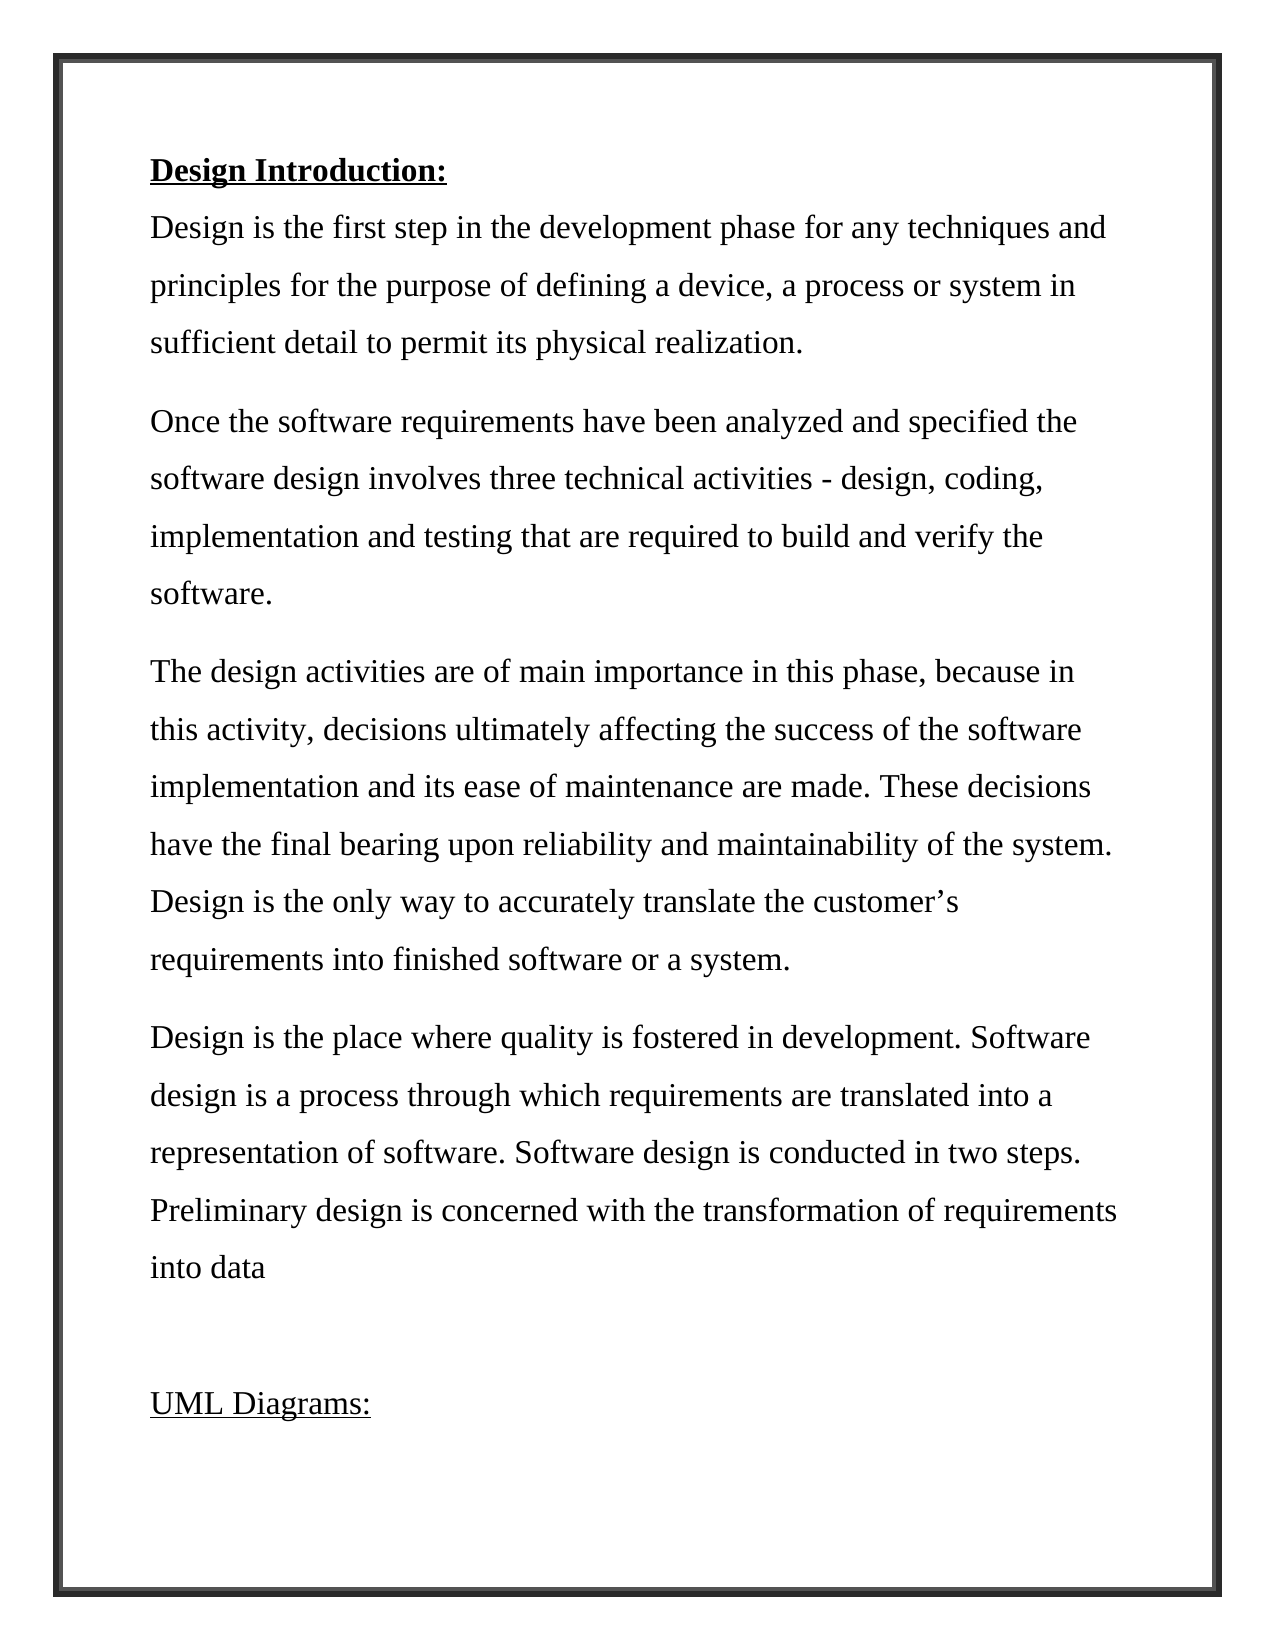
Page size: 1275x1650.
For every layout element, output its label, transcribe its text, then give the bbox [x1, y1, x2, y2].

text Once the software requirements have been analyzed and specified the software design involves three technical activities - design, coding, implementation and testing that are required to build and verify the software. [150, 401, 1125, 612]
text Design Introduction: [150, 150, 1125, 188]
text The design activities are of main importance in this phase, because in this activity, decisions ultimately affecting the success of the software implementation and its ease of maintenance are made. These decisions have the final bearing upon reliability and maintainability of the system. Design is the only way to accurately translate the customer’s requirements into finished software or a system. [150, 652, 1125, 977]
text Design is the first step in the development phase for any techniques and principles for the purpose of defining a device, a process or system in sufficient detail to permit its physical realization. [150, 207, 1125, 361]
text UML Diagrams: [150, 1383, 1125, 1422]
text Design is the place where quality is fostered in development. Software design is a process through which requirements are translated into a representation of software. Software design is conducted in two steps. Preliminary design is concerned with the transformation of requirements into data [150, 1017, 1125, 1286]
